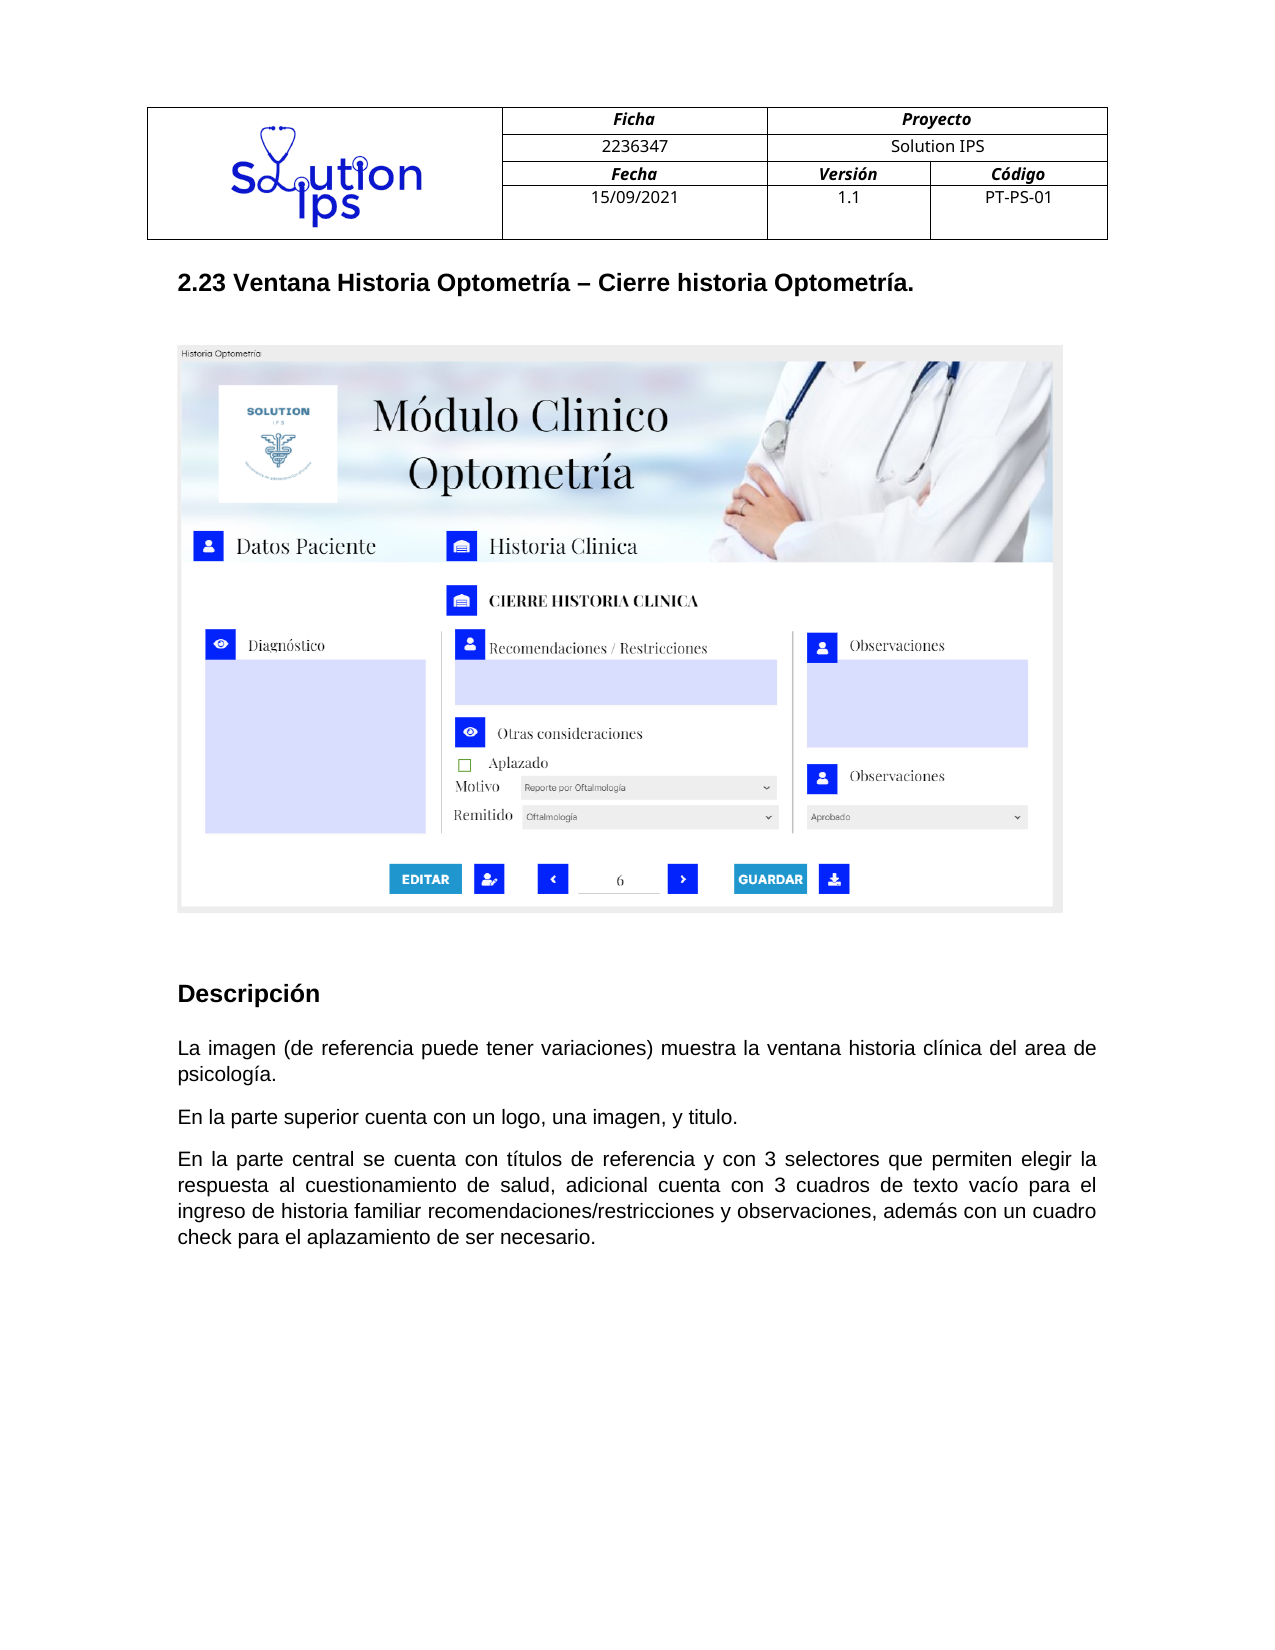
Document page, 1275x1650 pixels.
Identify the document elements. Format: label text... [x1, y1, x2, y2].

picture [210, 107, 439, 239]
text La imagen (de referencia puede tener variaciones) muestra la ventana historia clínica del area de psicología. [177, 1036, 1098, 1086]
text En la parte central se cuenta con títulos de referencia y con 3 selectores que permiten elegir la respuesta al cuestionamiento de salud, adicional cuenta con 3 cuadros de texto vacío para el ingreso de historia familiar recomendaciones/restricciones y observaciones, además con un cuadro check para el aplazamiento de ser necesario. [177, 1147, 1098, 1248]
picture [177, 345, 1063, 913]
subtitle 2.23 Ventana Historia Optometría – Cierre historia Optometría. [177, 268, 1098, 297]
text Descripción [177, 979, 1098, 1007]
text En la parte superior cuenta con un logo, una imagen, y titulo. [177, 1104, 1098, 1128]
